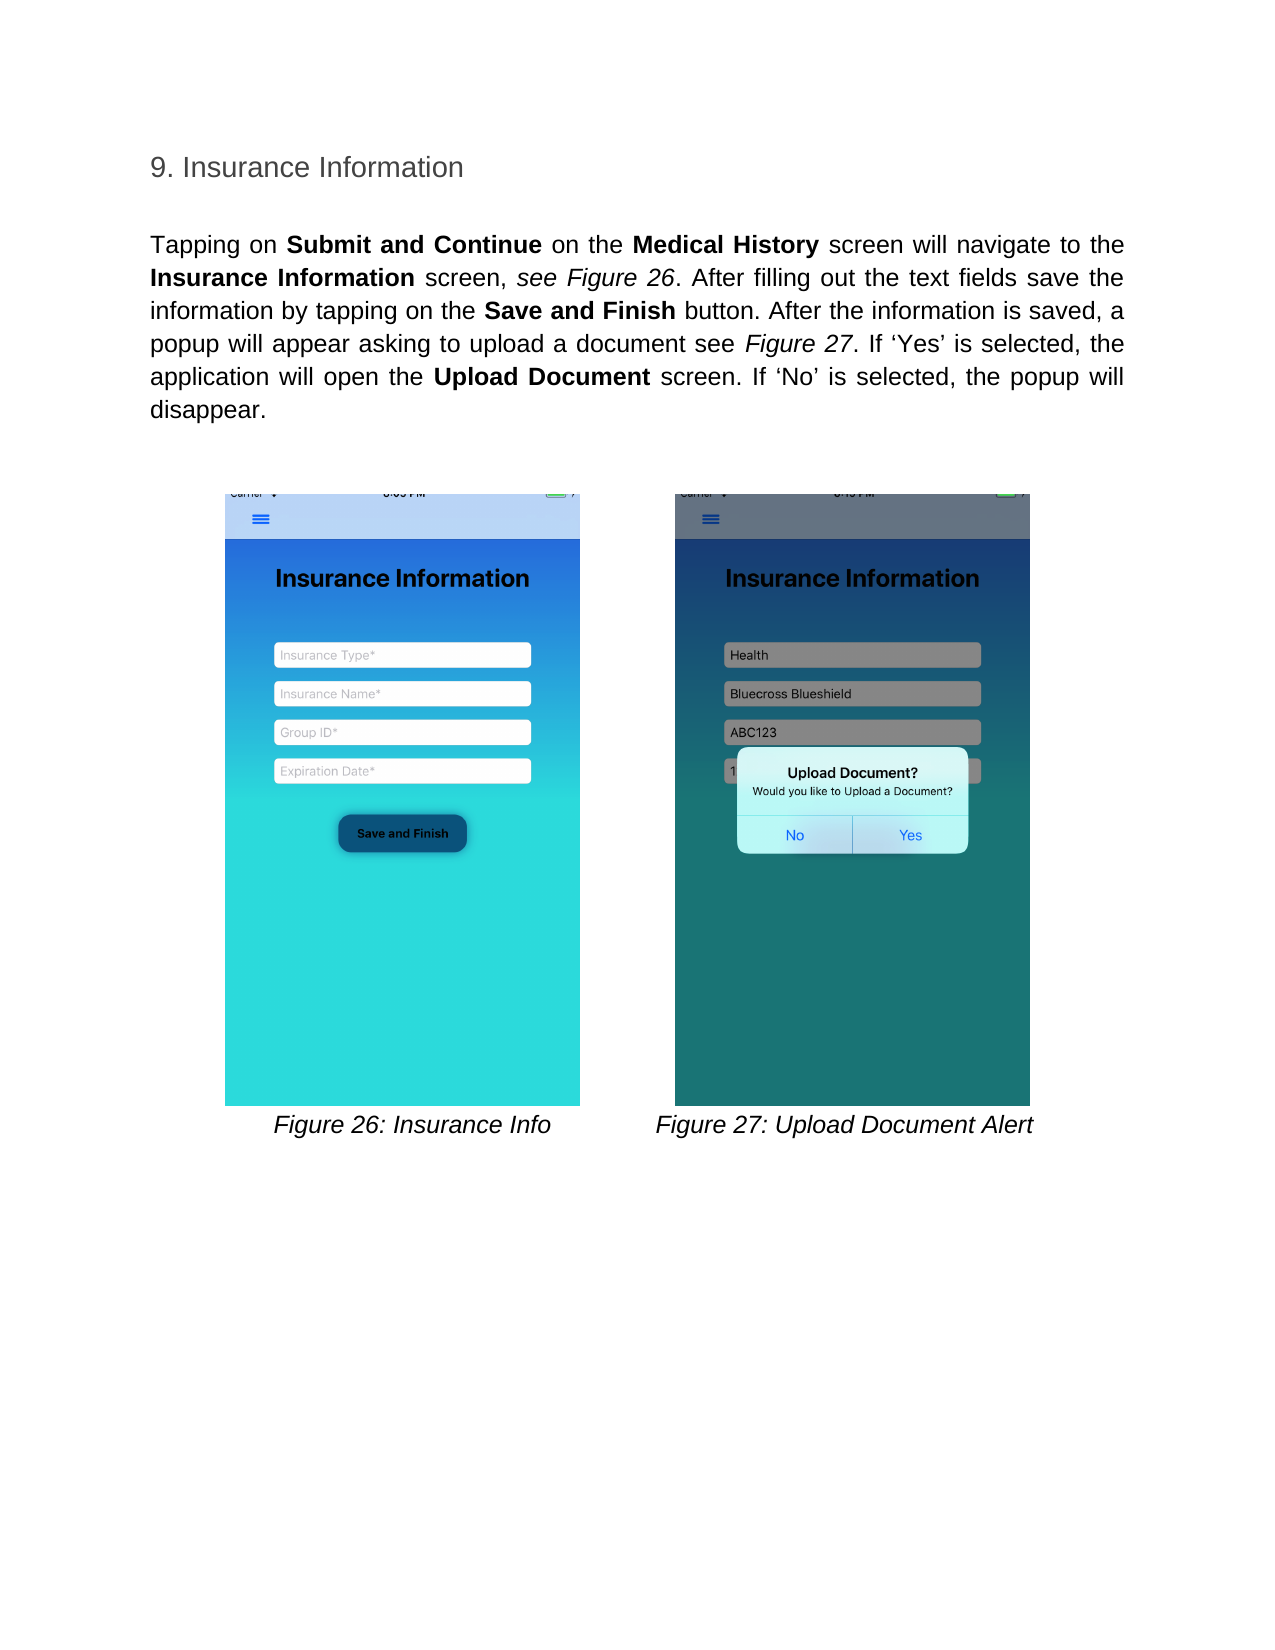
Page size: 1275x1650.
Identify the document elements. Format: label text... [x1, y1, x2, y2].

subtitle 9. Insurance Information [150, 150, 1125, 183]
text Tapping on Submit and Continue on the Medical History screen will navigate to the Insurance Information screen, see Figure 26. After filling out the text fields save the information by tapping on the Save and Finish button. After the information is saved, a popup will appear asking to upload a document see Figure 27. If ‘Yes’ is selected, the application will open the Upload Document screen. If ‘No’ is selected, the popup will disappear. [150, 230, 1125, 424]
picture [225, 494, 580, 1106]
picture [675, 494, 1030, 1106]
text Figure 26: Insurance Info Figure 27: Upload Document Alert [225, 1110, 1125, 1139]
